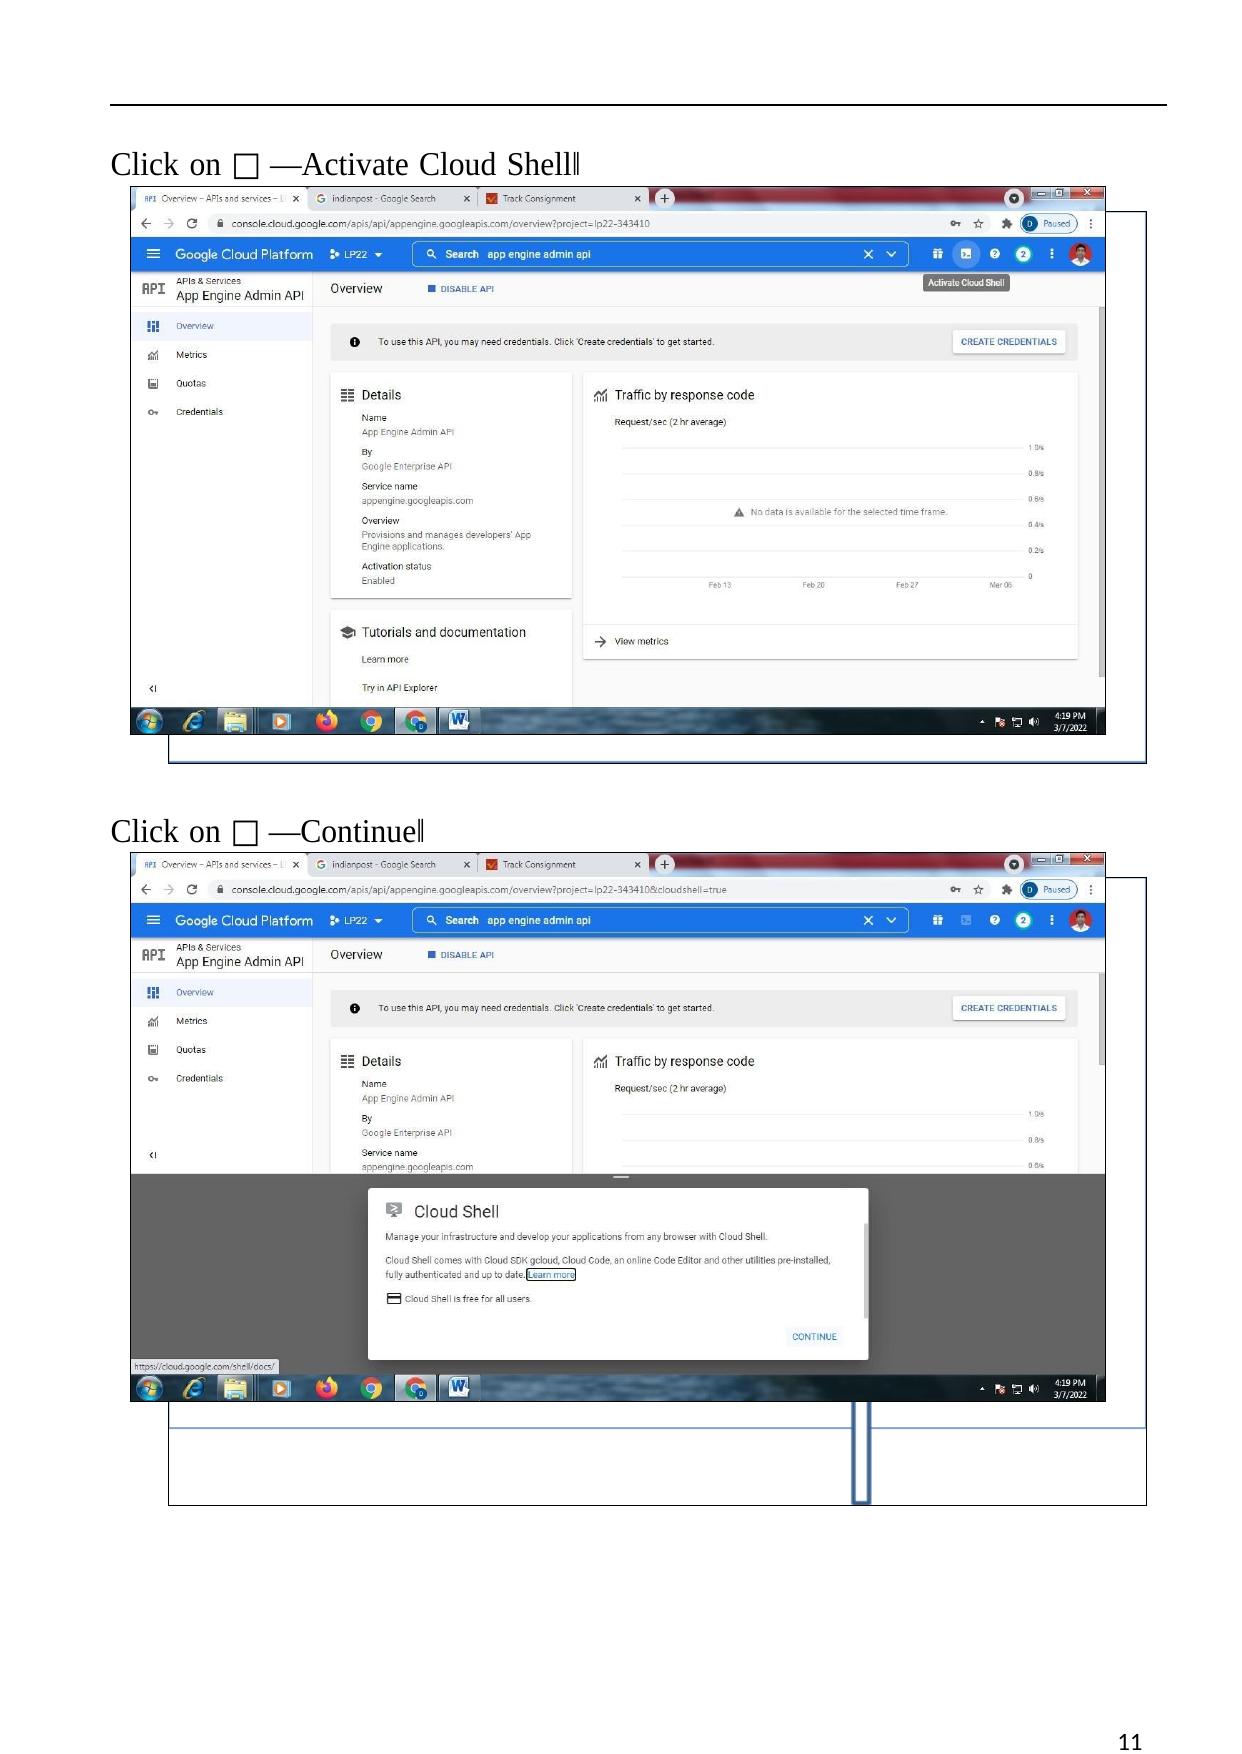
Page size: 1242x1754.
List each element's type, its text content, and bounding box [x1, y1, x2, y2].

picture [131, 853, 1105, 1401]
picture [169, 878, 1146, 1505]
picture [131, 187, 1105, 734]
text Click on □ ―Continueǁ [110, 807, 1181, 852]
picture [169, 212, 1146, 763]
text Click on □ ―Activate Cloud Shellǁ [110, 140, 1181, 186]
